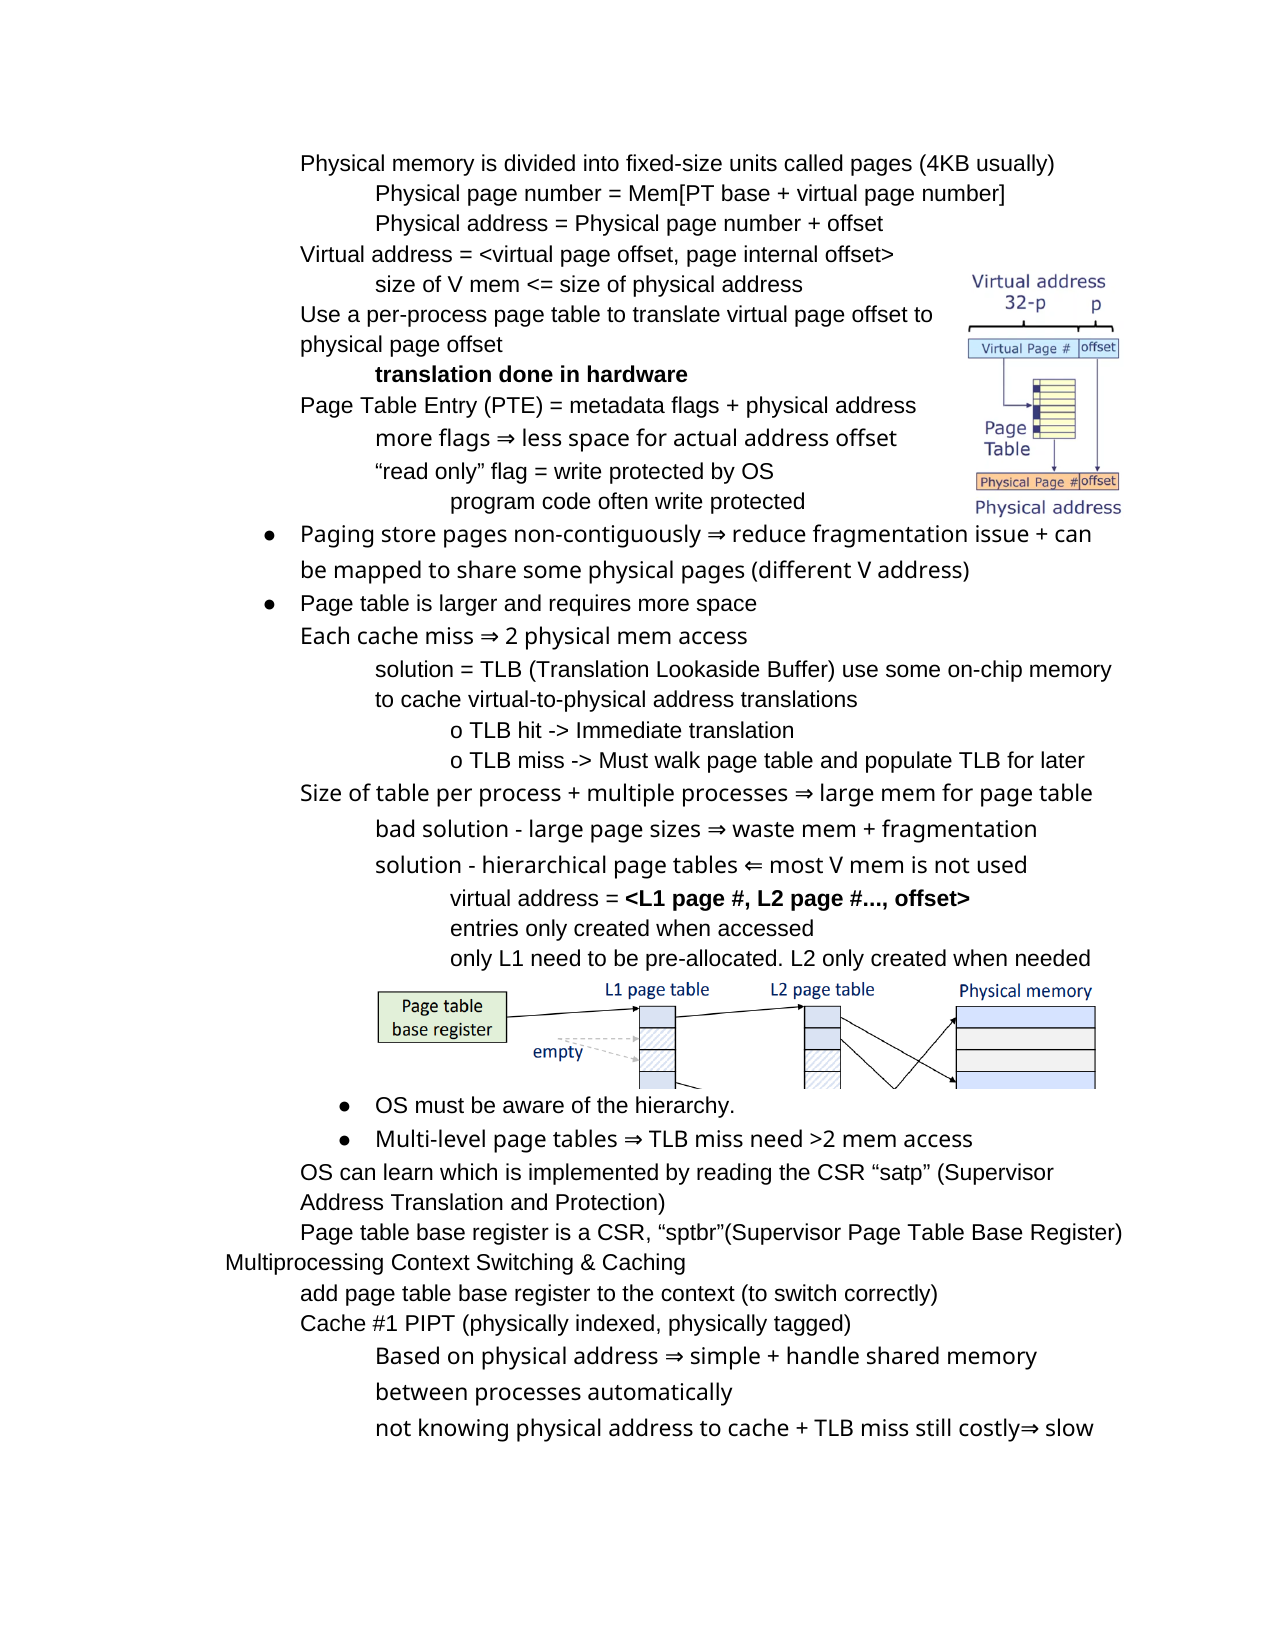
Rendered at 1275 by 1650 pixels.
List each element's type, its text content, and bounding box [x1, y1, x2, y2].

picture [967, 270, 1125, 518]
list Paging store pages non-contiguously ⇒ reduce fragmentation issue + can be mapped to share some physical pages (different V address) [262, 518, 1125, 585]
text OS can learn which is implemented by reading the CSR “satp” (Supervisor Address Translation and Protection) [300, 1159, 1125, 1215]
text Page Table Entry (PTE) = metadata flags + physical address [300, 392, 967, 418]
text entries only created when accessed [450, 915, 1125, 941]
list Multi-level page tables ⇒ TLB miss need >2 mem access [337, 1123, 1125, 1154]
text o TLB miss -> Must walk page table and populate TLB for later [450, 747, 1125, 773]
text translation done in hardware [375, 361, 967, 388]
text size of V mem <= size of physical address [375, 271, 967, 297]
text o TLB hit -> Immediate translation [450, 717, 1125, 743]
text program code often write protected [450, 488, 967, 514]
text more flags ⇒ less space for actual address offset [375, 422, 967, 453]
picture [375, 975, 1103, 1089]
text Page table base register is a CSR, “sptbr”(Supervisor Page Table Base Register) [300, 1219, 1125, 1245]
text Cache #1 PIPT (physically indexed, physically tagged) [300, 1310, 1125, 1336]
list Page table is larger and requires more space [262, 590, 1125, 616]
text Use a per-process page table to translate virtual page offset to physical page offset [300, 301, 967, 358]
text Physical page number = Mem[PT base + virtual page number] [375, 180, 1125, 207]
text not knowing physical address to cache + TLB miss still costly⇒ slow [375, 1412, 1125, 1443]
text bad solution - large page sizes ⇒ waste mem + fragmentation [375, 813, 1125, 844]
text only L1 need to be pre-allocated. L2 only created when needed [450, 945, 1125, 972]
text Size of table per process + multiple processes ⇒ large mem for page table [300, 777, 1125, 808]
text Virtual address = <virtual page offset, page internal offset> [300, 241, 1125, 267]
text Physical memory is divided into fixed-size units called pages (4KB usually) [300, 150, 1125, 176]
text virtual address = <L1 page #, L2 page #..., offset> [450, 885, 1125, 911]
list OS must be aware of the hierarchy. [337, 1092, 1125, 1119]
text Based on physical address ⇒ simple + handle shared memory between processes automatically [375, 1340, 1125, 1407]
text Physical address = Physical page number + offset [375, 210, 1125, 237]
text Multiprocessing Context Switching & Caching [225, 1249, 1125, 1276]
text solution - hierarchical page tables ⇐ most V mem is not used [375, 849, 1125, 880]
text Each cache miss ⇒ 2 physical mem access [300, 620, 1125, 652]
text solution = TLB (Translation Lookaside Buffer) use some on-chip memory to cache virtual-to-physical address translations [375, 656, 1125, 713]
text add page table base register to the context (to switch correctly) [300, 1279, 1125, 1306]
text “read only” flag = write protected by OS [375, 458, 967, 484]
